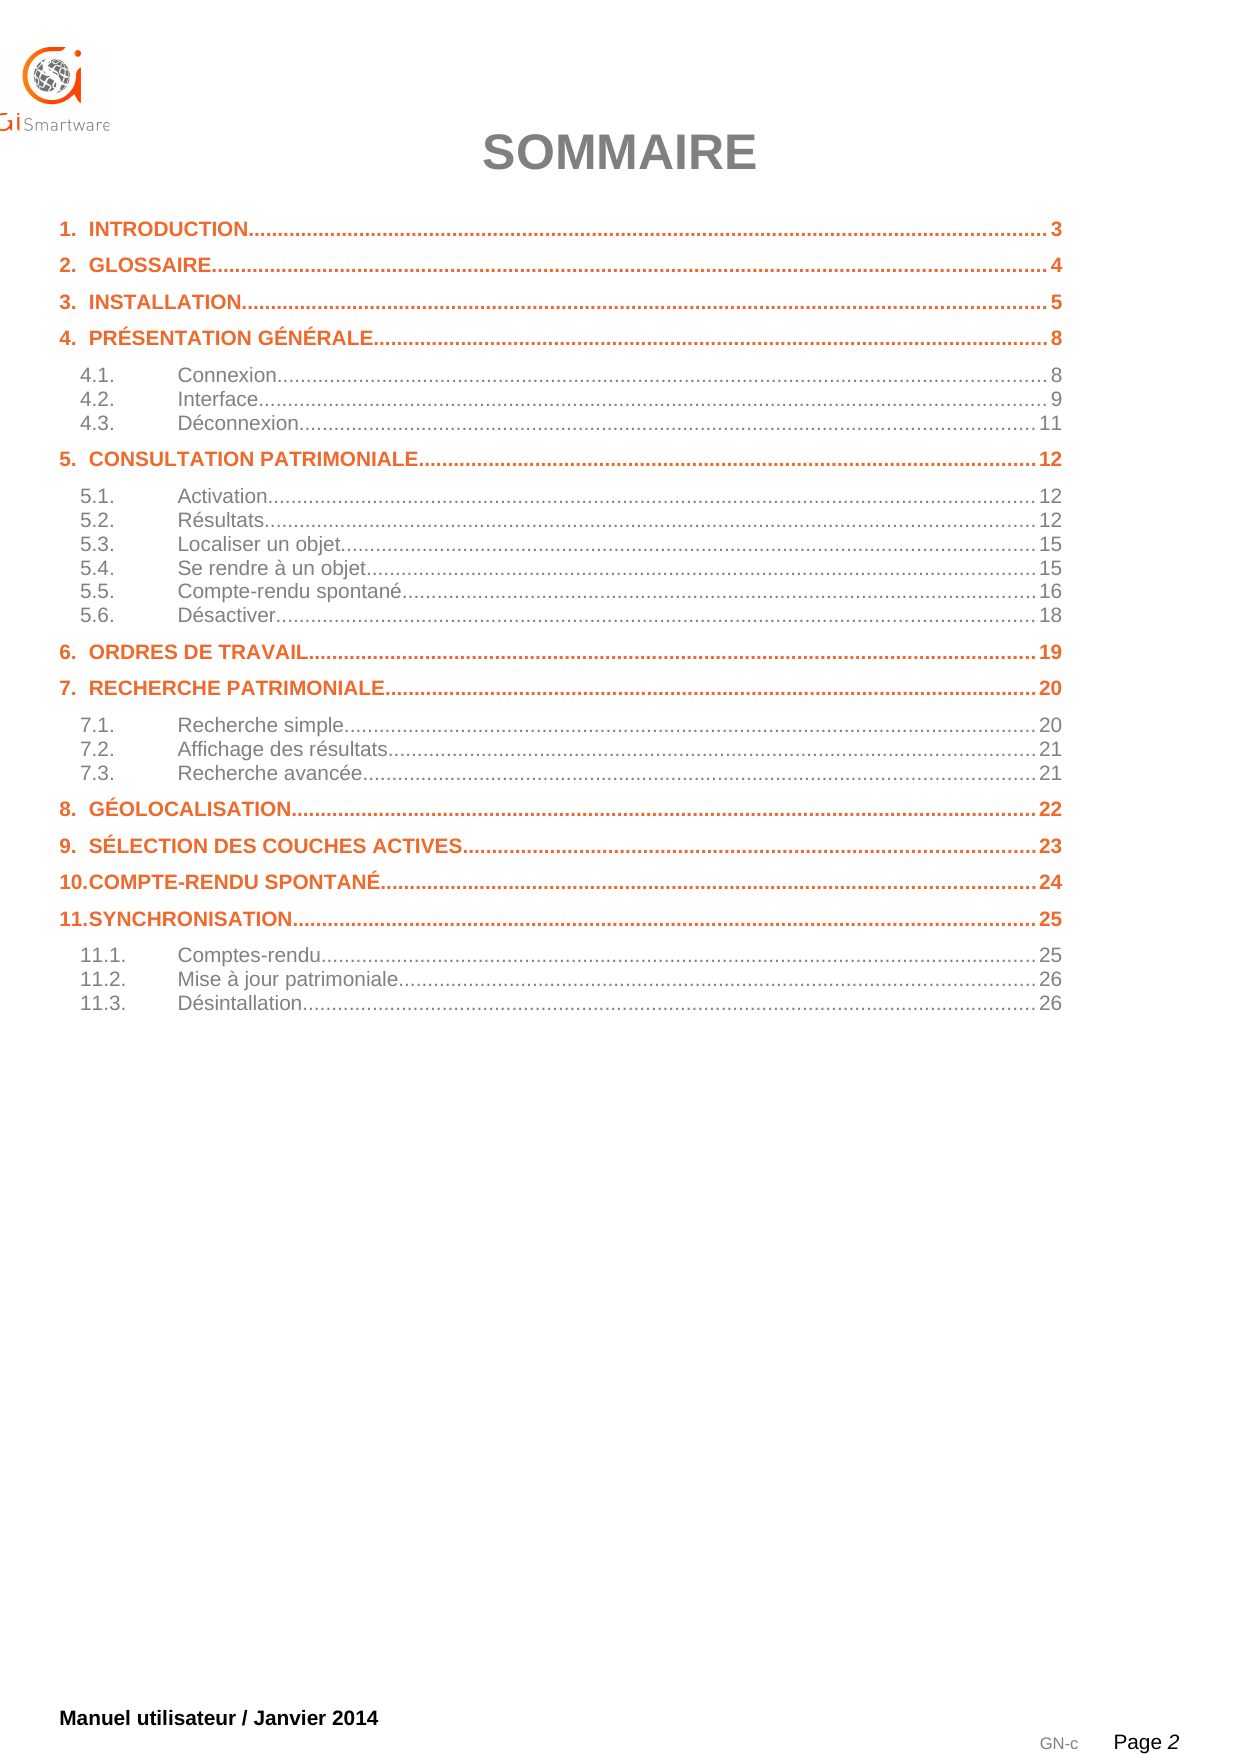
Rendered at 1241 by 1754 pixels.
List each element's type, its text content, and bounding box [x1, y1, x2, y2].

picture [0, 47, 110, 131]
text 7.2. Affichage des résultats 21 [80, 737, 1181, 761]
text 7.1. Recherche simple 20 [80, 713, 1181, 737]
text 4.2. Interface 9 [80, 387, 1181, 411]
text 5.2. Résultats 12 [80, 507, 1181, 531]
text 7. Recherche patrimoniale 20 [59, 676, 1181, 700]
text 7.3. Recherche avancée 21 [80, 761, 1181, 784]
title SOMMAIRE [59, 123, 1181, 180]
text 4. Présentation générale 8 [59, 326, 1181, 350]
text 5.5. Compte-rendu spontané 16 [80, 579, 1181, 603]
text 5.3. Localiser un objet 15 [80, 531, 1181, 555]
text 11.1. Comptes-rendu 25 [80, 943, 1181, 967]
text 9. Sélection des couches actives 23 [59, 833, 1181, 857]
text 11.3. Désintallation 26 [80, 991, 1181, 1015]
text 5. Consultation patrimoniale 12 [59, 447, 1181, 471]
text 2. Glossaire 4 [59, 253, 1181, 277]
text 8. Géolocalisation 22 [59, 797, 1181, 821]
text 4.3. Déconnexion 11 [80, 411, 1181, 434]
text 10. Compte-rendu spontané 24 [59, 870, 1181, 894]
text 3. Installation 5 [59, 290, 1181, 314]
text 5.6. Désactiver 18 [80, 603, 1181, 627]
text 6. Ordres de travail 19 [59, 640, 1181, 664]
text 5.4. Se rendre à un objet 15 [80, 555, 1181, 579]
text 4.1. Connexion 8 [80, 363, 1181, 387]
text 5.1. Activation 12 [80, 483, 1181, 507]
text 11.2. Mise à jour patrimoniale 26 [80, 967, 1181, 991]
text 11. Synchronisation 25 [59, 906, 1181, 930]
text 1. Introduction 3 [59, 217, 1181, 241]
